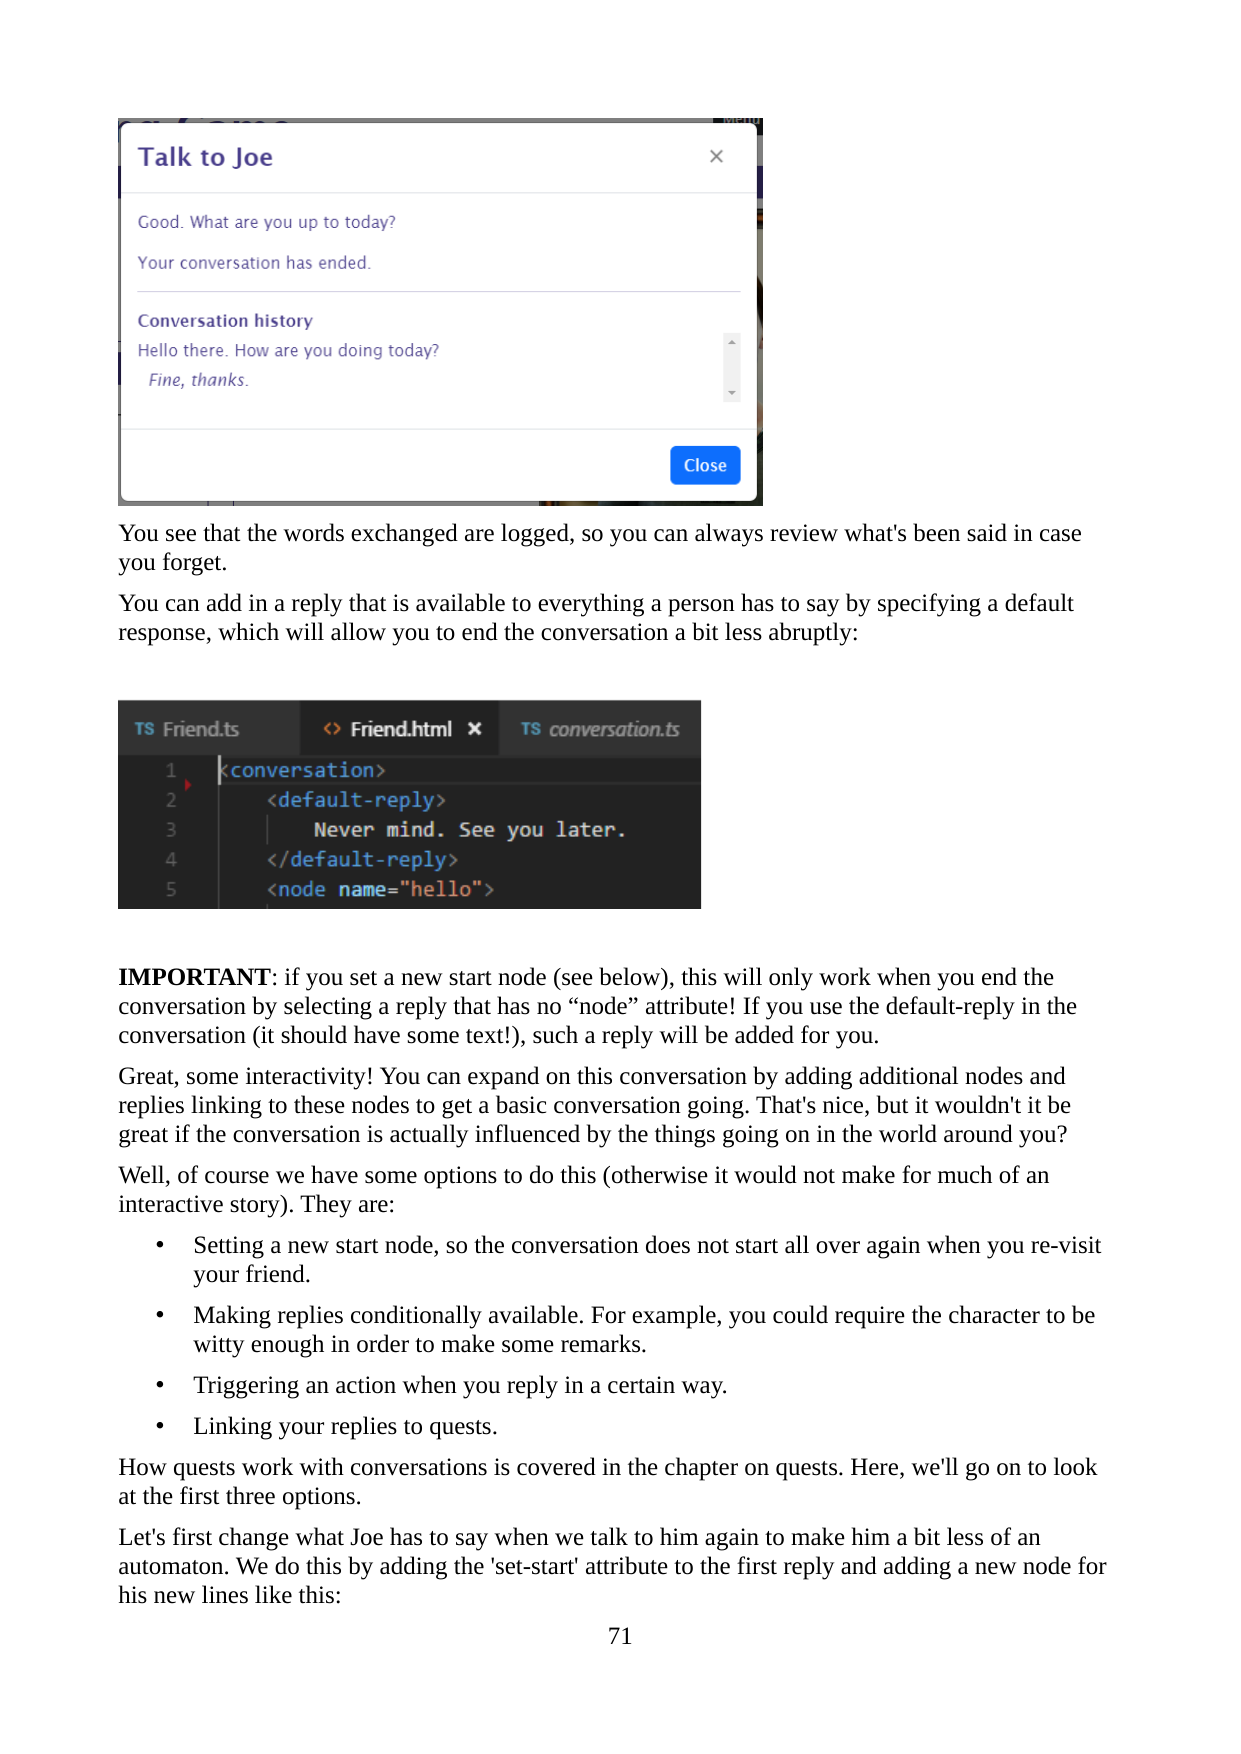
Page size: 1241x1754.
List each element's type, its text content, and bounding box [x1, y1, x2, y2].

picture [118, 699, 702, 909]
text How quests work with conversations is covered in the chapter on quests. Here, we'll go on to look at the first three options. [118, 1452, 1122, 1510]
list Triggering an action when you reply in a certain way. [156, 1370, 1122, 1399]
text Great, some interactivity! You can expand on this conversation by adding additional nodes and replies linking to these nodes to get a basic conversation going. That's nice, but it wouldn't it be great if the conversation is actually influenced by the things going on in the world around you? [118, 1061, 1122, 1147]
text You see that the words exchanged are logged, so you can always review what's been said in case you forget. [118, 518, 1122, 576]
text Well, of course we have some options to do this (otherwise it would not make for much of an interactive story). They are: [118, 1160, 1122, 1217]
picture [118, 118, 763, 506]
text IMPORTANT: if you set a new start node (see below), this will only work when you end the conversation by selecting a reply that has no “node” attribute! If you use the default-reply in the conversation (it should have some text!), such a reply will be added for you. [118, 962, 1122, 1049]
text You can add in a reply that is available to everything a person has to say by specifying a default response, which will allow you to end the conversation a bit less abruptly: [118, 588, 1122, 646]
list Setting a new start node, so the conversation does not start all over again when you re-visit your friend. [156, 1230, 1122, 1287]
list Making replies conditionally available. For example, you could require the character to be witty enough in order to make some remarks. [156, 1300, 1122, 1357]
list Linking your replies to quests. [156, 1411, 1122, 1440]
text Let's first change what Joe has to say when we talk to him again to make him a bit less of an automaton. We do this by adding the 'set-start' attribute to the first reply and adding a new node for his new lines like this: [118, 1522, 1122, 1609]
